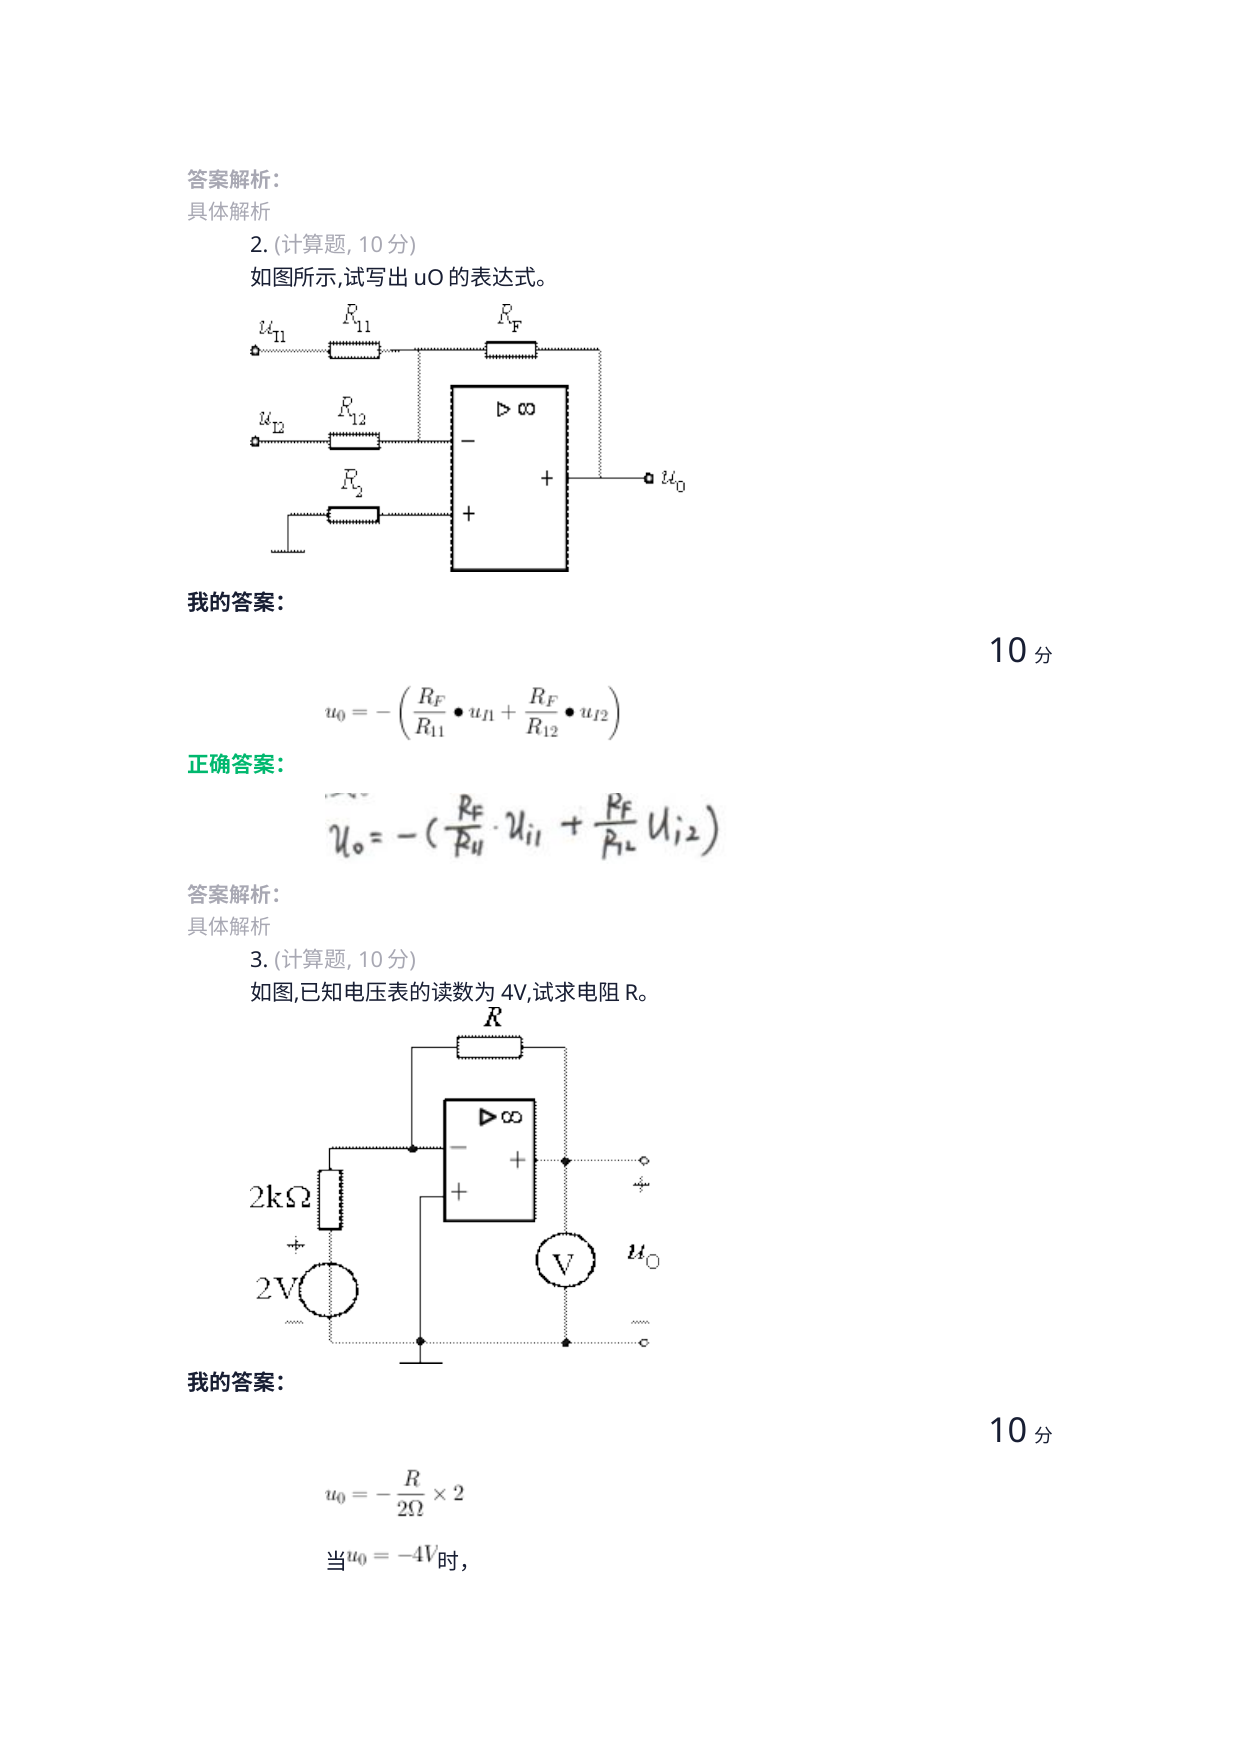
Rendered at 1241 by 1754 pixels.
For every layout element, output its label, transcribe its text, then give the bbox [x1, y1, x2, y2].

text 10分 [187, 1397, 1053, 1462]
text 我的答案： [187, 584, 1053, 617]
text 答案解析： [187, 877, 1053, 909]
picture [250, 304, 685, 572]
text 如图,已知电压表的读数为4V,试求电阻R。 [250, 974, 990, 1007]
text 3. (计算题, 10分) [250, 942, 990, 974]
picture [346, 1542, 438, 1570]
text 具体解析 [187, 194, 1053, 227]
picture [325, 684, 624, 745]
text 2. (计算题, 10分) [250, 227, 990, 259]
text 如图所示,试写出uO的表达式。 [250, 259, 990, 292]
text 正确答案： [187, 747, 1053, 779]
picture [250, 1007, 660, 1364]
picture [325, 793, 748, 864]
text 我的答案： [187, 1364, 1053, 1397]
picture [325, 1467, 466, 1521]
text 答案解析： [187, 162, 1053, 194]
text 当时， [325, 1527, 1053, 1592]
text 具体解析 [187, 909, 1053, 942]
text 10分 [187, 617, 1053, 682]
